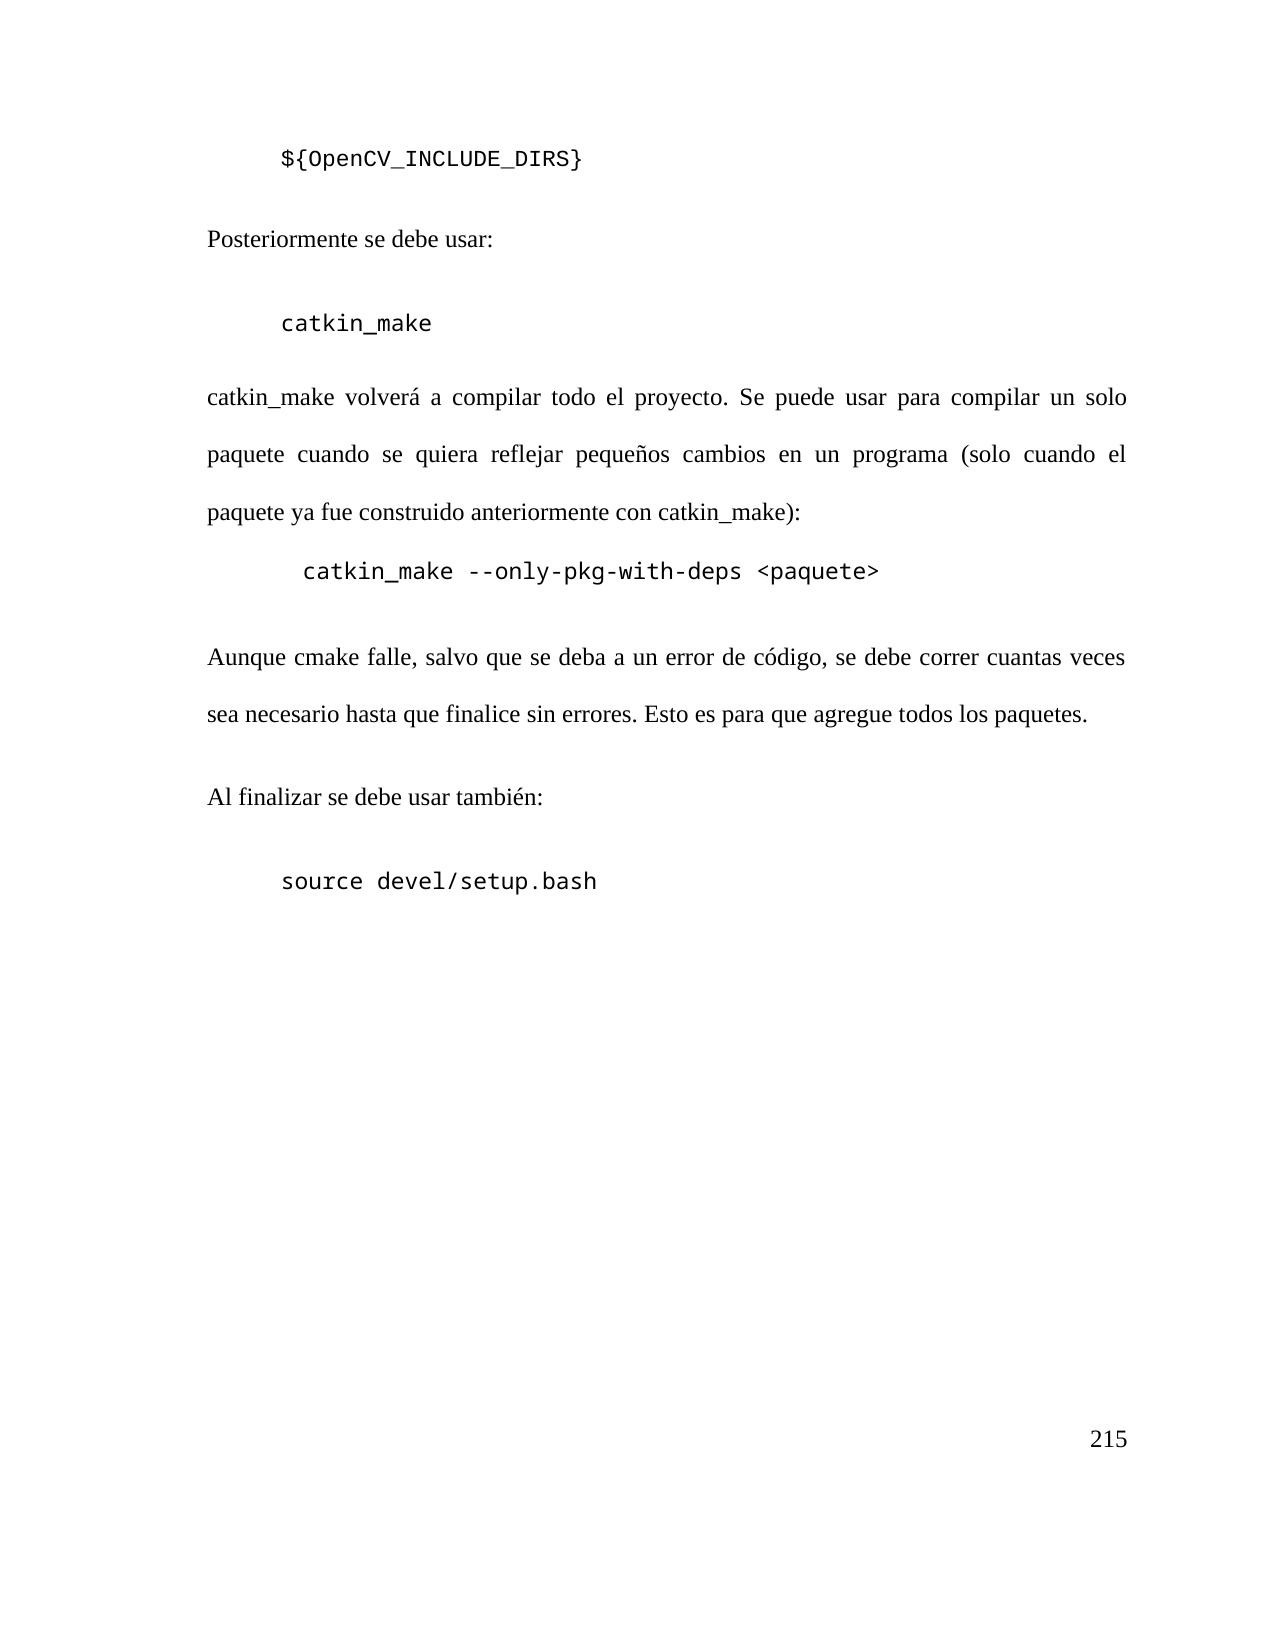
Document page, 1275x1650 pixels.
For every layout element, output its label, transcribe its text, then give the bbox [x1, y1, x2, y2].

text Al finalizar se debe usar también: [207, 782, 1127, 811]
text ${OpenCV_INCLUDE_DIRS} [207, 148, 1127, 174]
text catkin_make --only-pkg-with-deps <paquete> [207, 554, 1127, 586]
text catkin_make [207, 307, 1127, 338]
text Posteriormente se debe usar: [207, 224, 1127, 253]
text source devel/setup.bash [207, 864, 1127, 896]
text catkin_make volverá a compilar todo el proyecto. Se puede usar para compilar un solo paquete cuando se quiera reflejar pequeños cambios en un programa (solo cuando el paquete ya fue construido anteriormente con catkin_make): [207, 382, 1127, 526]
text Aunque cmake falle, salvo que se deba a un error de código, se debe correr cuantas veces sea necesario hasta que finalice sin errores. Esto es para que agregue todos los paquetes. [207, 642, 1127, 728]
